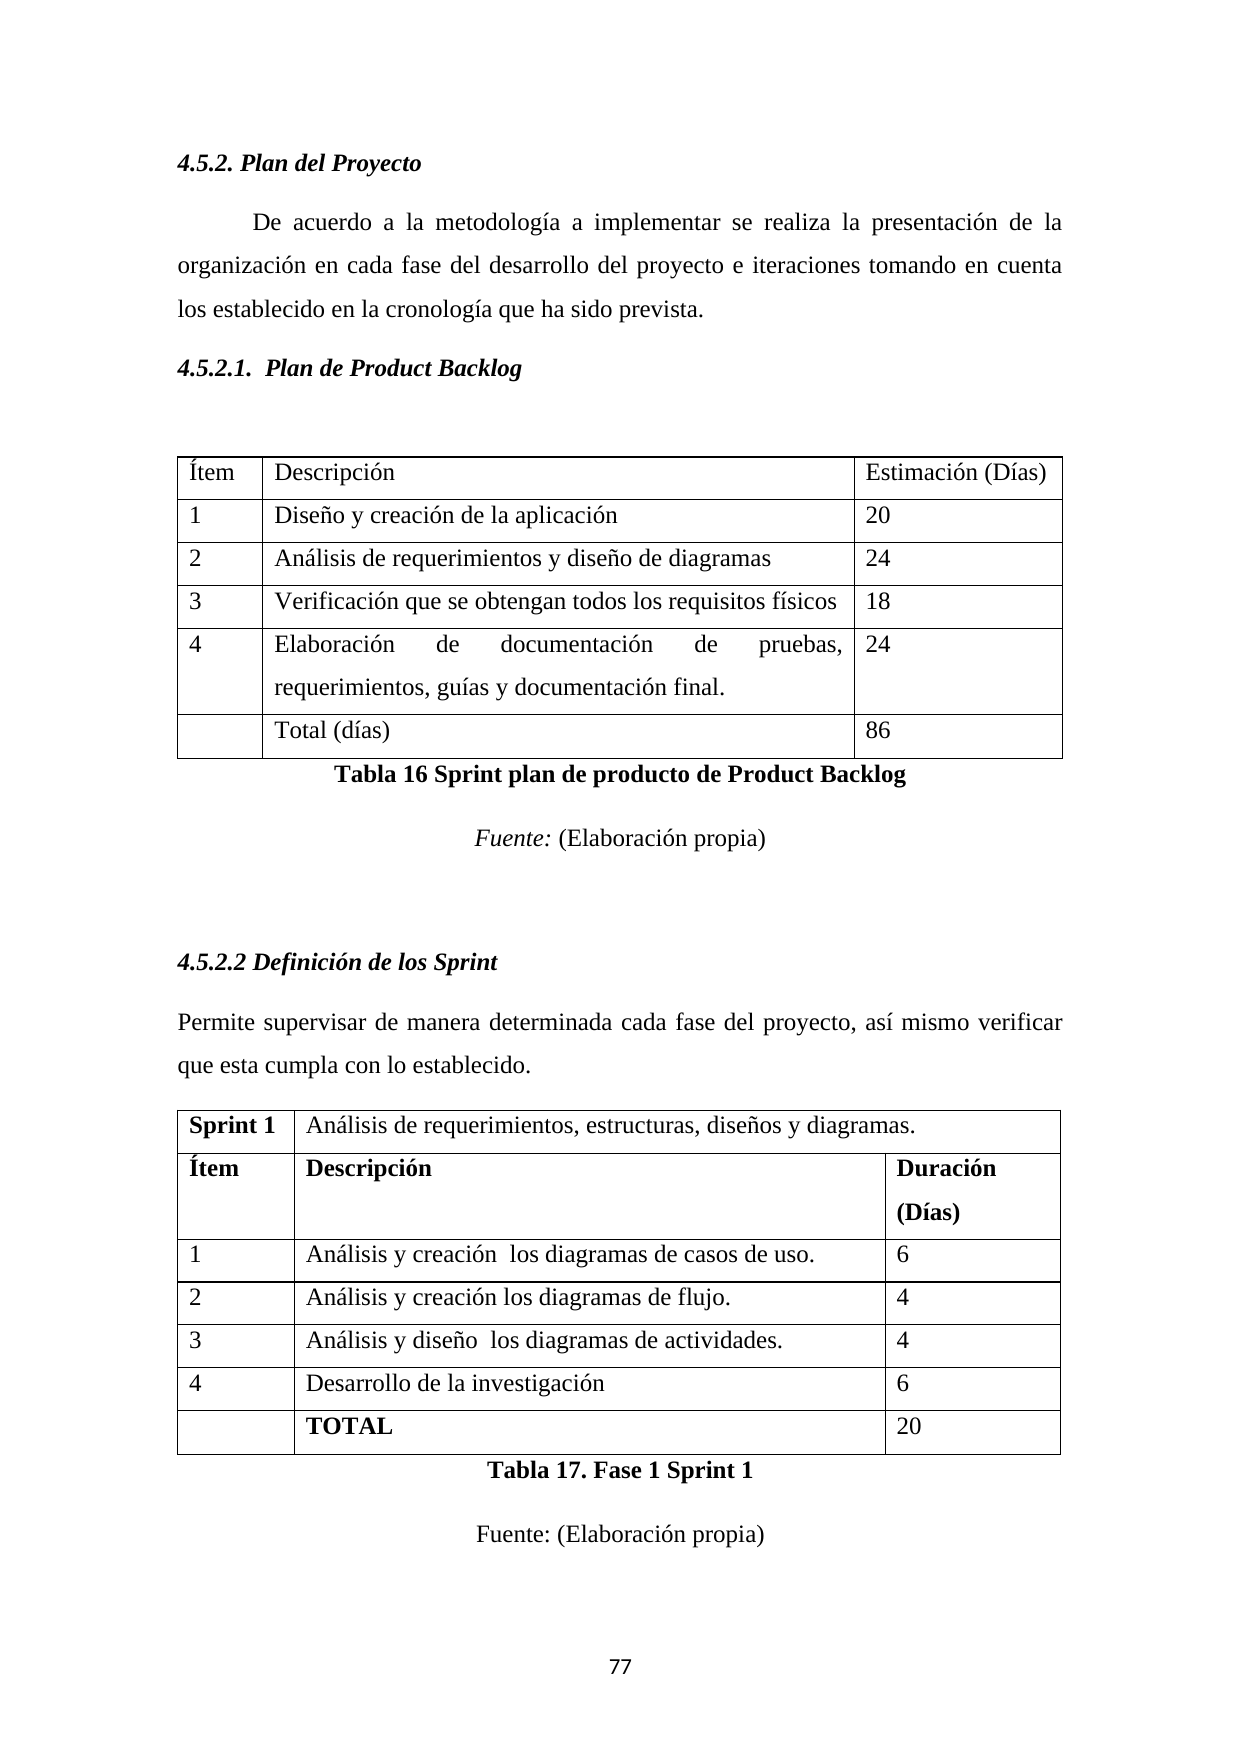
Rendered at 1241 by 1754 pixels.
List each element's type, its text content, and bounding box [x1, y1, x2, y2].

table_header Ítem [178, 458, 262, 499]
table_cell 3 [178, 586, 262, 628]
table_cell 4 [886, 1283, 1060, 1324]
table_cell 6 [886, 1240, 1060, 1281]
text Tabla 17. Fase 1 Sprint 1 [177, 1455, 1063, 1484]
table_cell Análisis y diseño los diagramas de actividades. [295, 1325, 885, 1367]
table_cell Verificación que se obtengan todos los requisitos físicos [263, 586, 854, 628]
table_header Sprint 1 [178, 1111, 294, 1152]
text Tabla 16 Sprint plan de producto de Product Backlog [177, 759, 1063, 788]
text Permite supervisar de manera determinada cada fase del proyecto, así mismo verificar que esta cumpla con lo establecido. [177, 1007, 1063, 1078]
table_cell 24 [855, 543, 1062, 585]
list 4.5.2.1. Plan de Product Backlog [177, 353, 1063, 382]
table_cell Descripción [295, 1154, 885, 1238]
table_cell 1 [178, 1240, 294, 1281]
text Fuente: (Elaboración propia) [177, 823, 1063, 852]
table_cell Análisis de requerimientos y diseño de diagramas [263, 543, 854, 585]
table_header Descripción [263, 458, 854, 499]
list 4.5.2. Plan del Proyecto [177, 148, 1063, 176]
table_cell 2 [178, 1283, 294, 1324]
table_cell 1 [178, 500, 262, 542]
text De acuerdo a la metodología a implementar se realiza la presentación de la organización en cada fase del desarrollo del proyecto e iteraciones tomando en cuenta los establecido en la cronología que ha sido prevista. [177, 207, 1063, 322]
table_cell 86 [855, 715, 1062, 758]
table_cell Duración (Días) [886, 1154, 1060, 1238]
table_cell Análisis y creación los diagramas de flujo. [295, 1283, 885, 1324]
table_cell [178, 1411, 294, 1454]
list 4.5.2.2 Definición de los Sprint [177, 947, 1063, 976]
table_cell 24 [855, 629, 1062, 714]
table_cell 4 [178, 1368, 294, 1410]
table_cell Ítem [178, 1154, 294, 1238]
text Fuente: (Elaboración propia) [177, 1519, 1063, 1548]
table_cell Diseño y creación de la aplicación [263, 500, 854, 542]
table_cell 18 [855, 586, 1062, 628]
table_cell Desarrollo de la investigación [295, 1368, 885, 1410]
table_cell 6 [886, 1368, 1060, 1410]
table_header Análisis de requerimientos, estructuras, diseños y diagramas. [295, 1111, 1060, 1152]
table_cell 3 [178, 1325, 294, 1367]
table_cell Total (días) [263, 715, 854, 758]
table_cell [178, 715, 262, 758]
table_header Estimación (Días) [855, 458, 1062, 499]
table_cell 20 [855, 500, 1062, 542]
table_cell 2 [178, 543, 262, 585]
table_cell 4 [886, 1325, 1060, 1367]
table_cell Análisis y creación los diagramas de casos de uso. [295, 1240, 885, 1281]
table_cell 20 [886, 1411, 1060, 1454]
table_cell 4 [178, 629, 262, 714]
table_cell Elaboración de documentación de pruebas, requerimientos, guías y documentación final. [263, 629, 854, 714]
table_cell TOTAL [295, 1411, 885, 1454]
